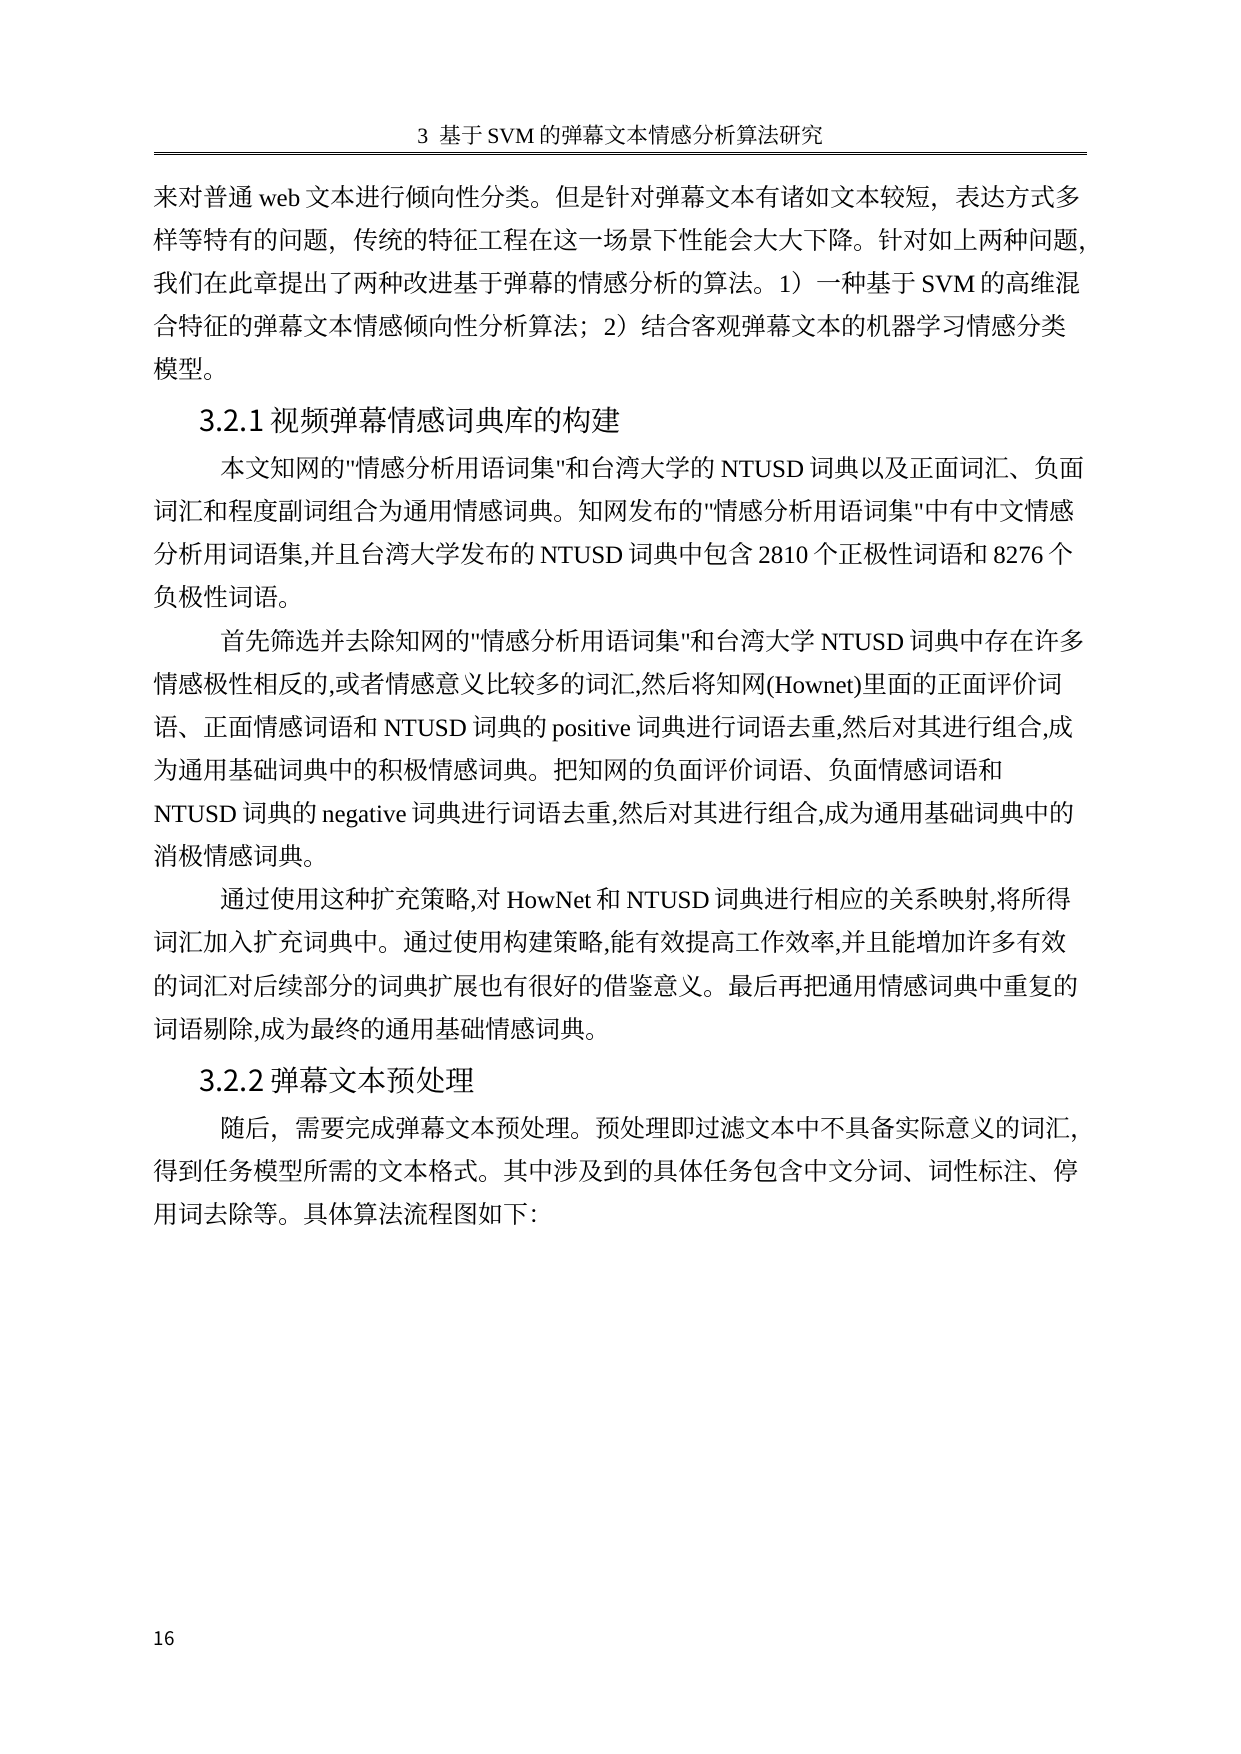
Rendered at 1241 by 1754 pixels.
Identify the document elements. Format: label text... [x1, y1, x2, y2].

text 通过使用这种扩充策略,对HowNet和NTUSD词典进行相应的关系映射,将所得词汇加入扩充词典中。通过使用构建策略,能有效提高工作效率,并且能増加许多有效的词汇对后续部分的词典扩展也有很好的借鉴意义。最后再把通用情感词典中重复的词语剔除,成为最终的通用基础情感词典。 [153, 880, 1087, 1045]
text 本文知网的"情感分析用语词集"和台湾大学的NTUSD词典以及正面词汇、负面词汇和程度副词组合为通用情感词典。知网发布的"情感分析用语词集"中有中文情感分析用词语集,并且台湾大学发布的NTUSD词典中包含2810个正极性词语和8276个负极性词语。 [153, 449, 1087, 614]
text 随后，需要完成弹幕文本预处理。预处理即过滤文本中不具备实际意义的词汇，得到任务模型所需的文本格式。其中涉及到的具体任务包含中文分词、词性标注、停用词去除等。具体算法流程图如下： [153, 1108, 1087, 1231]
text 3.2.2弹幕文本预处理 [199, 1058, 1087, 1100]
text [153, 177, 1087, 386]
text 首先筛选并去除知网的"情感分析用语词集"和台湾大学NTUSD词典中存在许多情感极性相反的,或者情感意义比较多的词汇,然后将知网(Hownet)里面的正面评价词语、正面情感词语和NTUSD词典的positive词典进行词语去重,然后对其进行组合,成为通用基础词典中的积极情感词典。把知网的负面评价词语、负面情感词语和NTUSD词典的negative词典进行词语去重,然后对其进行组合,成为通用基础词典中的消极情感词典。 [153, 621, 1087, 873]
text 3.2.1 视频弹幕情感词典库的构建 [199, 398, 1087, 440]
